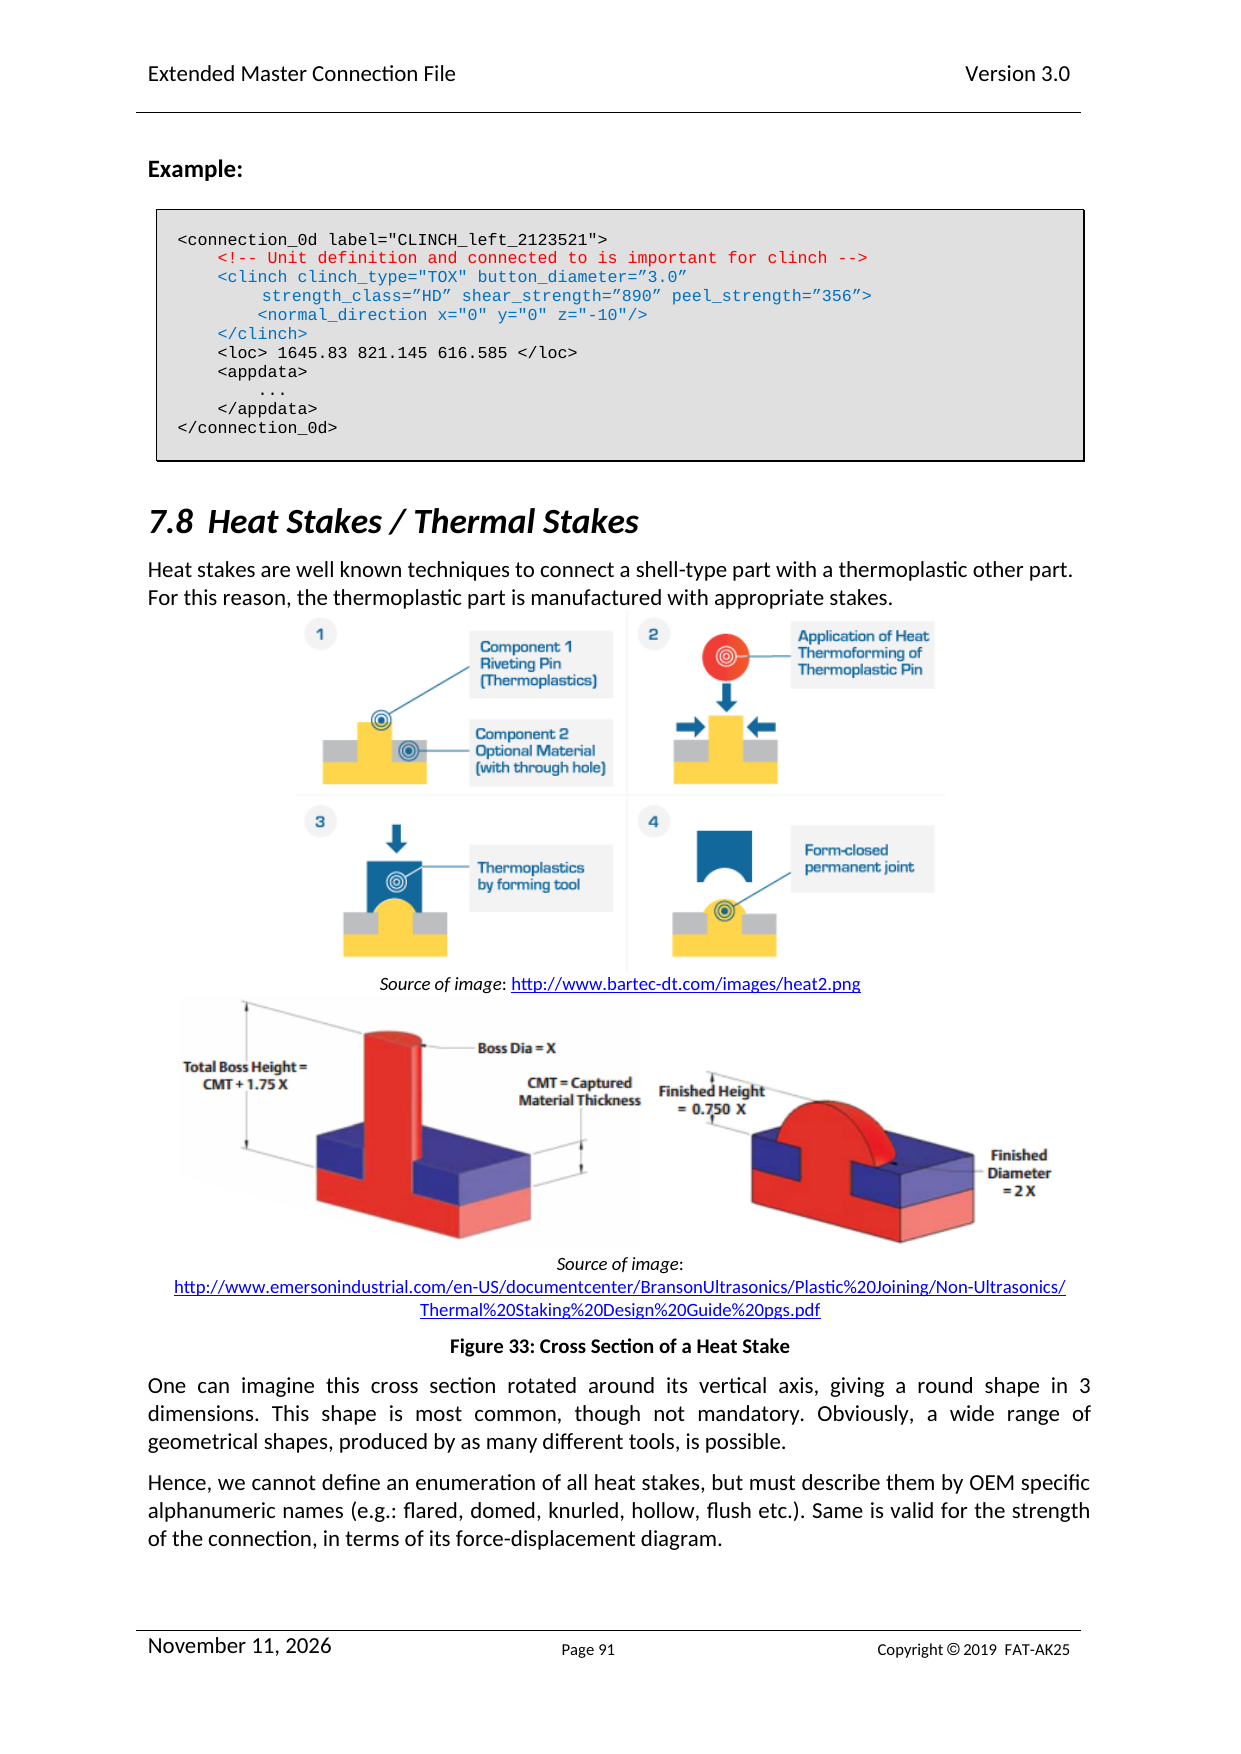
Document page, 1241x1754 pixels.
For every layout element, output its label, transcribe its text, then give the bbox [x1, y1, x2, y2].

text Hence, we cannot define an enumeration of all heat stakes, but must describe them by OEM specific alphanumeric names (e.g.: flared, domed, knurled, hollow, flush etc.). Same is valid for the strength of the connection, in terms of its force-displacement diagram. [148, 1468, 1092, 1552]
text Figure 33: Cross Section of a Heat Stake [148, 1333, 1092, 1359]
text <loc> 1645.83 821.145 616.585 </loc> [157, 341, 1083, 360]
picture [295, 610, 945, 973]
picture [177, 995, 1063, 1253]
text For this reason, the thermoplastic part is manufactured with appropriate stakes. [148, 583, 1092, 611]
text Example: [148, 154, 1092, 184]
text <!-- Unit definition and connected to is important for clinch --> [157, 247, 1083, 266]
text <connection_0d label="CLINCH_left_2123521"> [157, 228, 1083, 247]
text Heat stakes are well known techniques to connect a shell-type part with a thermoplastic other part. [148, 555, 1092, 583]
text </appdata> [157, 398, 1083, 417]
subtitle Heat Stakes / Thermal Stakes [148, 499, 1092, 542]
text </connection_0d> [157, 417, 1083, 435]
text http://www.emersonindustrial.com/en-US/documentcenter/BransonUltrasonics/Plastic%20Joining/Non-Ultrasonics/Thermal%20Staking%20Design%20Guide%20pgs.pdf [148, 1275, 1092, 1321]
text </clinch> [157, 322, 1083, 341]
text ... [157, 379, 1083, 398]
text One can imagine this cross section rotated around its vertical axis, giving a round shape in 3 dimensions. This shape is most common, though not mandatory. Obviously, a wide range of geometrical shapes, produced by as many different tools, is possible. [148, 1371, 1092, 1456]
text Source of image: http://www.bartec-dt.com/images/heat2.png [148, 972, 1092, 995]
text strength_class=”HD” shear_strength=”890” peel_strength=”356”> [157, 284, 1083, 303]
text <appdata> [157, 360, 1083, 379]
text <clinch clinch_type="TOX" button_diameter=”3.0” [157, 266, 1083, 284]
text <normal_direction x="0" y="0" z="-10"/> [157, 303, 1083, 322]
text Source of image: [148, 1252, 1092, 1275]
